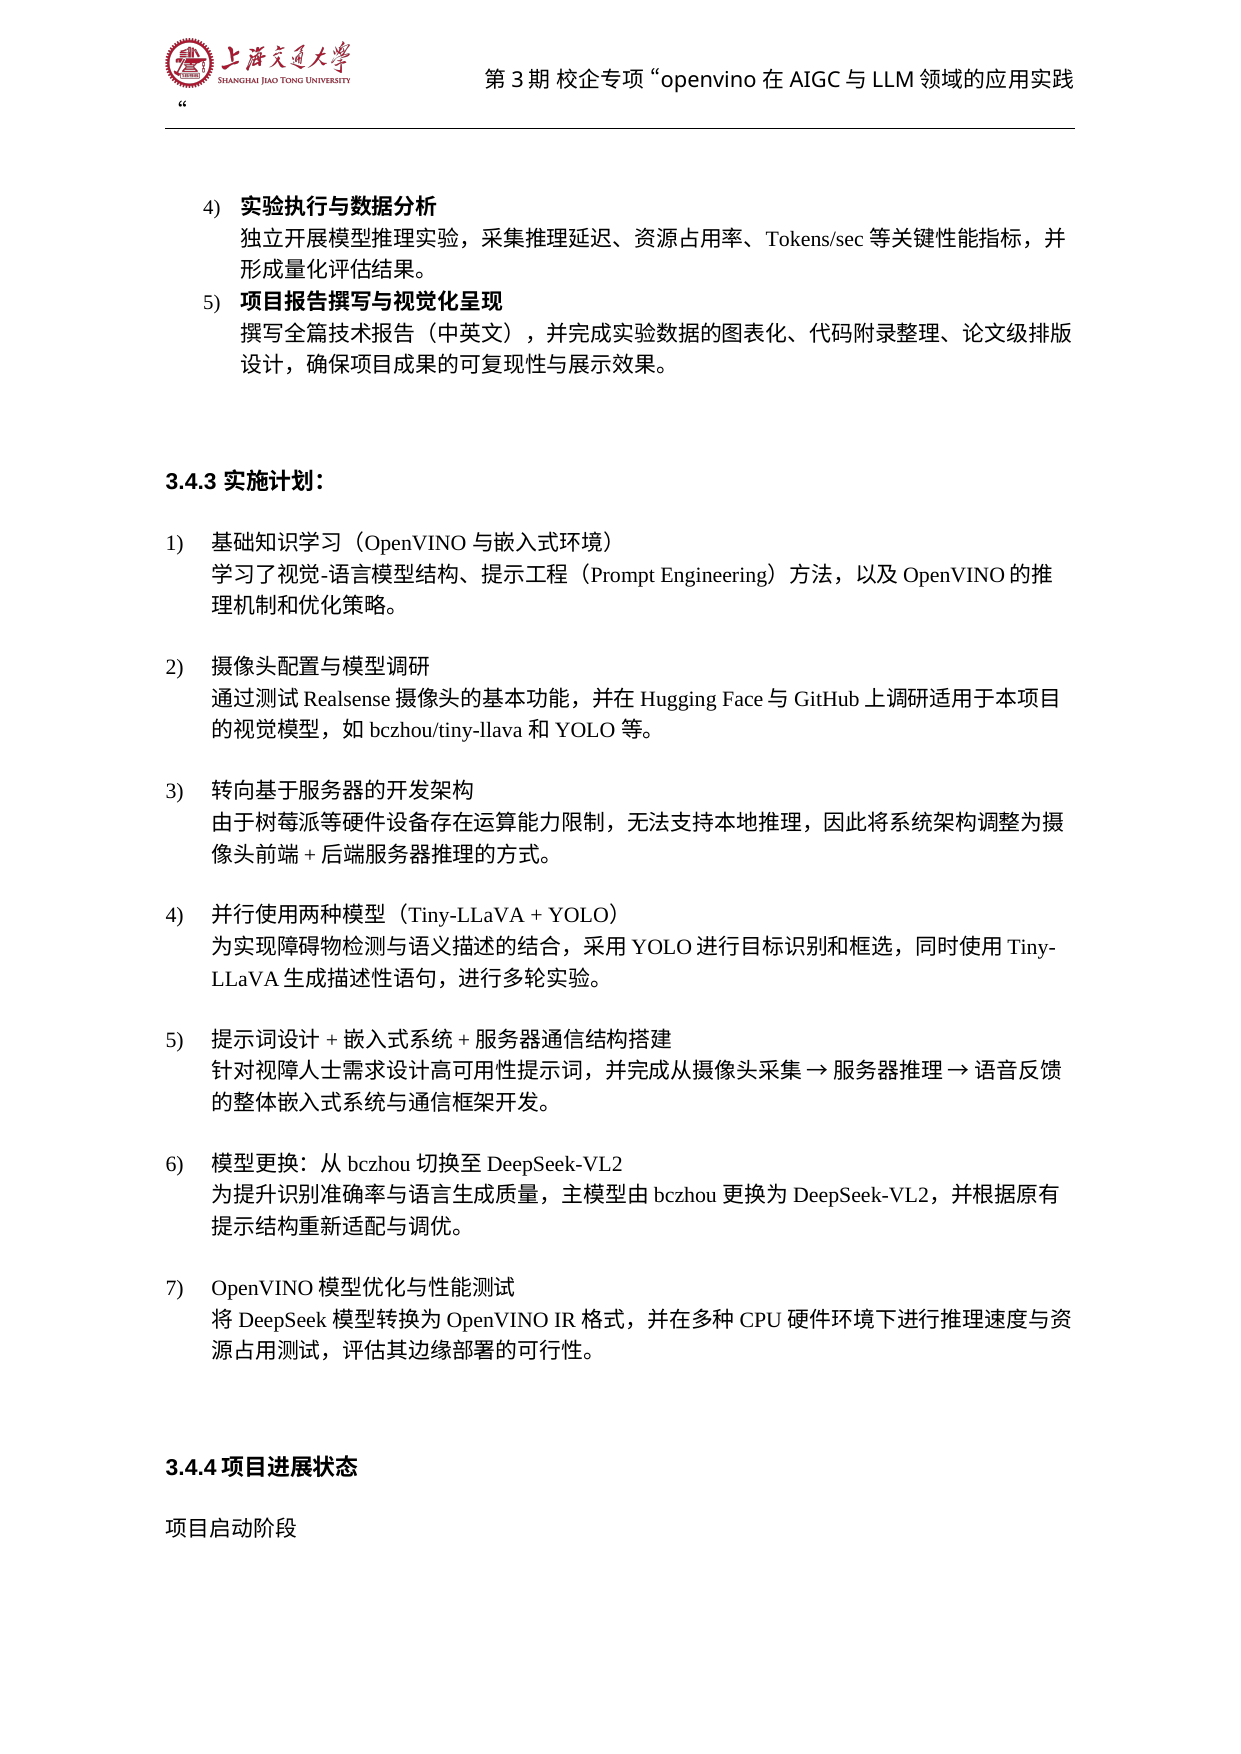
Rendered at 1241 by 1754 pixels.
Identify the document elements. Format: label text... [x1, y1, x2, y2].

list OpenVINO 模型优化与性能测试 将 DeepSeek 模型转换为 OpenVINO IR 格式，并在多种 CPU 硬件环境下进行推理速度与资源占用测试，评估其边缘部署的可行性。 [165, 1270, 1075, 1365]
list 模型更换：从 bczhou 切换至 DeepSeek-VL2 为提升识别准确率与语言生成质量，主模型由 bczhou 更换为 DeepSeek-VL2，并根据原有提示结构重新适配与调优。 [165, 1146, 1075, 1241]
list 摄像头配置与模型调研 通过测试Realsense摄像头的基本功能，并在Hugging Face与GitHub上调研适用于本项目的视觉模型，如 bczhou/tiny-llava 和 YOLO 等。 [165, 649, 1075, 744]
subtitle 3.4.3 实施计划： [165, 462, 1075, 496]
list 实验执行与数据分析 独立开展模型推理实验，采集推理延迟、资源占用率、Tokens/sec 等关键性能指标，并形成量化评估结果。 [203, 189, 1075, 284]
list 项目报告撰写与视觉化呈现 撰写全篇技术报告（中英文），并完成实验数据的图表化、代码附录整理、论文级排版设计，确保项目成果的可复现性与展示效果。 [203, 284, 1075, 379]
list 提示词设计 + 嵌入式系统 + 服务器通信结构搭建 针对视障人士需求设计高可用性提示词，并完成从摄像头采集 → 服务器推理 → 语音反馈的整体嵌入式系统与通信框架开发。 [165, 1022, 1075, 1117]
list 并行使用两种模型（Tiny-LLaVA + YOLO） 为实现障碍物检测与语义描述的结合，采用YOLO进行目标识别和框选，同时使用Tiny-LLaVA生成描述性语句，进行多轮实验。 [165, 897, 1075, 992]
list 基础知识学习（OpenVINO 与嵌入式环境） 学习了视觉-语言模型结构、提示工程（Prompt Engineering）方法，以及OpenVINO的推理机制和优化策略。 [165, 525, 1075, 620]
list 转向基于服务器的开发架构 由于树莓派等硬件设备存在运算能力限制，无法支持本地推理，因此将系统架构调整为摄像头前端 + 后端服务器推理的方式。 [165, 773, 1075, 868]
picture [165, 38, 351, 88]
subtitle 3.4.4项目进展状态 [165, 1448, 1075, 1482]
text 项目启动阶段 [165, 1511, 1075, 1542]
